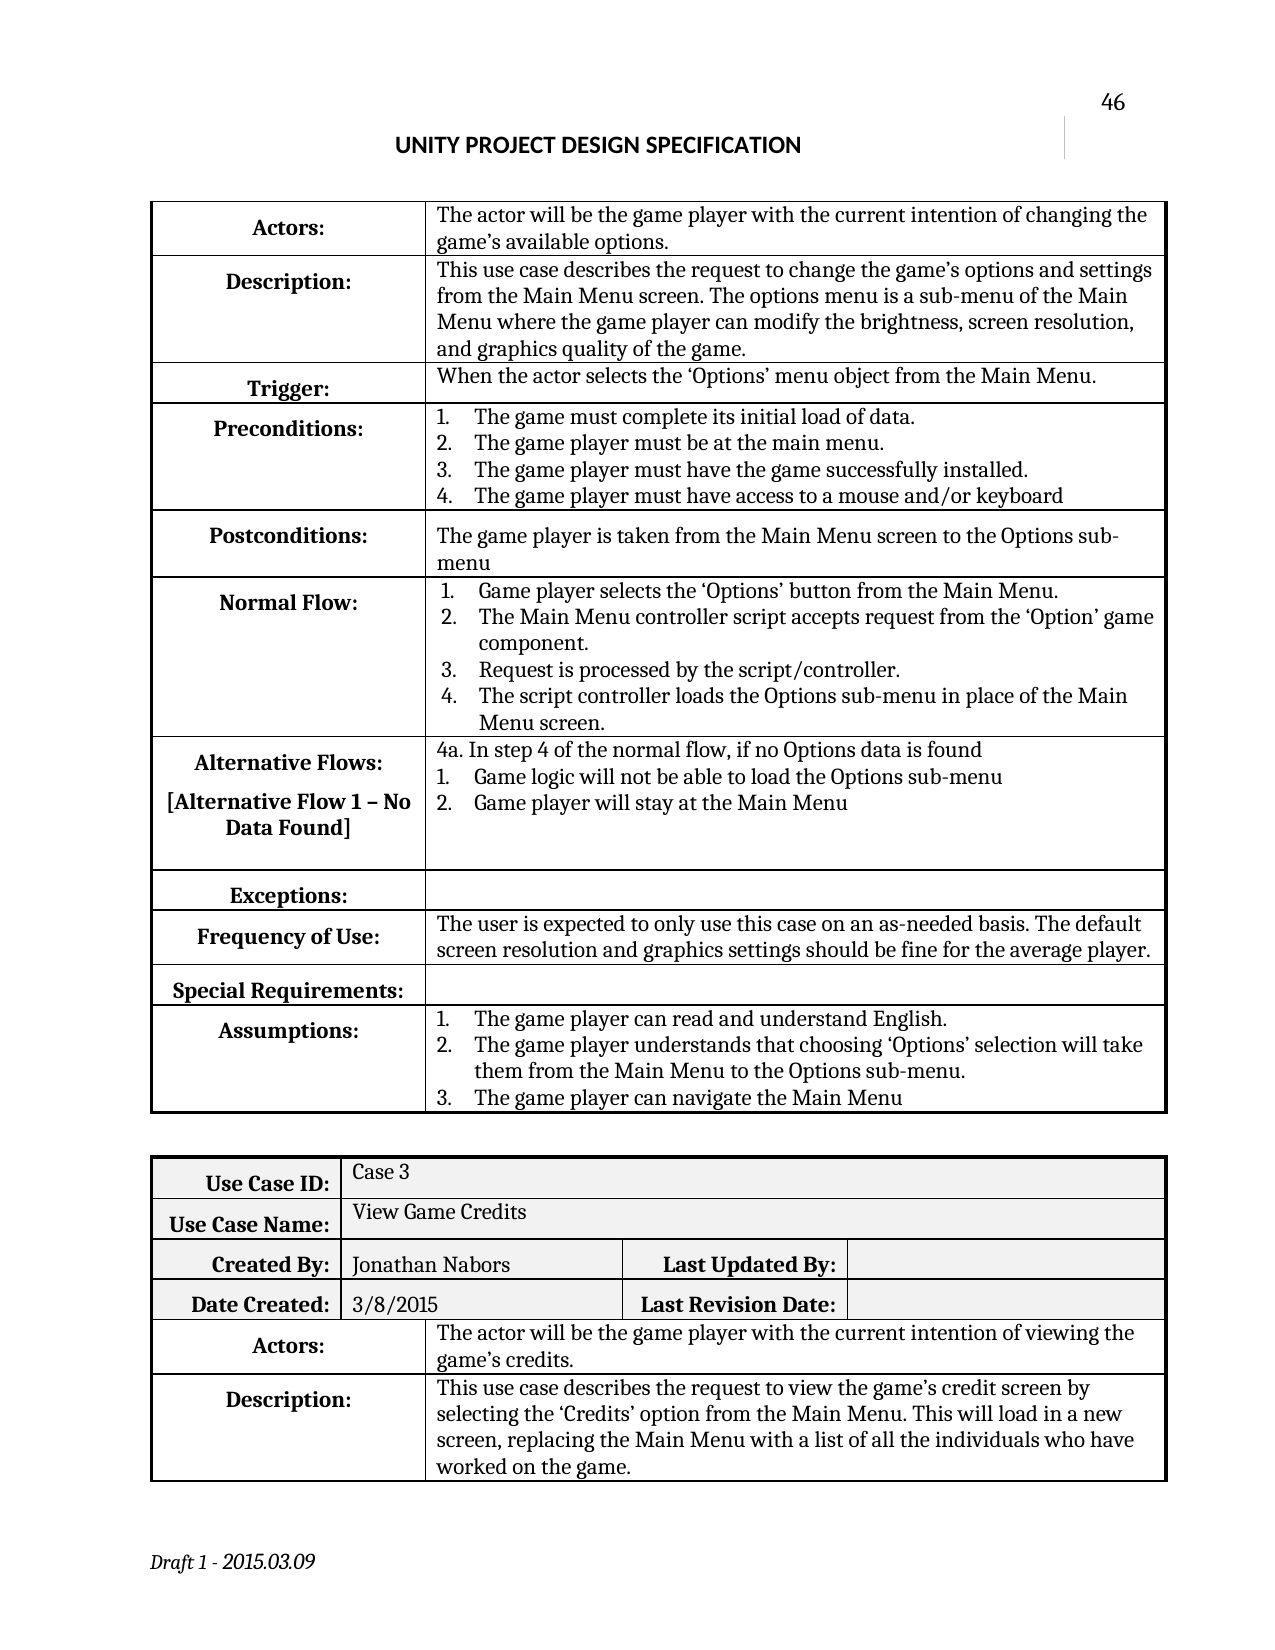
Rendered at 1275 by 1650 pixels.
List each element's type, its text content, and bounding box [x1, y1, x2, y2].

table_cell 3/8/2015 [342, 1280, 622, 1319]
table_cell [426, 965, 1164, 1004]
table_cell Frequency of Use: [153, 911, 425, 964]
table_cell This use case describes the request to change the game’s options and settings from the Main Menu screen. The options menu is a sub-menu of the Main Menu where the game player can modify the brightness, screen resolution, and graphics quality of the game. [426, 256, 1164, 362]
table_cell View Game Credits [342, 1199, 1164, 1238]
table_cell The actor will be the game player with the current intention of viewing the game’s credits. [426, 1320, 1164, 1373]
table_cell Special Requirements: [153, 965, 425, 1004]
table_header Use Case ID: [153, 1159, 340, 1197]
table_cell Date Created: [153, 1280, 340, 1319]
table_cell The game must complete its initial load of data. The game player must be at the main menu. The game player must have the game successfully installed. The game player must have access to a mouse and/or keyboard [426, 404, 1164, 509]
table_cell [848, 1280, 1164, 1319]
table_cell Game player selects the ‘Options’ button from the Main Menu. The Main Menu controller script accepts request from the ‘Option’ game component. Request is processed by the script/controller. The script controller loads the Options sub-menu in place of the Main Menu screen. [426, 578, 1164, 736]
table_cell The user is expected to only use this case on an as-needed basis. The default screen resolution and graphics settings should be fine for the average player. [426, 911, 1164, 964]
table_cell Created By: [153, 1240, 340, 1278]
table_cell [426, 871, 1164, 909]
table_cell [848, 1240, 1164, 1278]
table_cell Assumptions: [153, 1006, 425, 1111]
table_cell This use case describes the request to view the game’s credit screen by selecting the ‘Credits’ option from the Main Menu. This will load in a new screen, replacing the Main Menu with a list of all the individuals who have worked on the game. [426, 1375, 1164, 1480]
table_cell Normal Flow: [153, 578, 425, 736]
table_cell The actor will be the game player with the current intention of changing the game’s available options. [426, 202, 1164, 255]
table_cell Alternative Flows: [Alternative Flow 1 – No Data Found] [153, 737, 425, 869]
table_cell Last Revision Date: [623, 1280, 847, 1319]
table_header Case 3 [342, 1159, 1164, 1197]
table_cell The game player can read and understand English. The game player understands that choosing ‘Options’ selection will take them from the Main Menu to the Options sub-menu. The game player can navigate the Main Menu [426, 1006, 1164, 1111]
table_cell Actors: [153, 1320, 425, 1373]
table_cell Jonathan Nabors [342, 1240, 622, 1278]
table_cell Actors: [153, 202, 425, 255]
table_cell Preconditions: [153, 404, 425, 509]
table_cell Last Updated By: [623, 1240, 847, 1278]
table_cell The game player is taken from the Main Menu screen to the Options sub-menu [426, 511, 1164, 576]
table_cell 4a. In step 4 of the normal flow, if no Options data is found Game logic will not be able to load the Options sub-menu Game player will stay at the Main Menu [426, 737, 1164, 869]
table_cell Description: [153, 256, 425, 362]
table_cell Postconditions: [153, 511, 425, 576]
table_cell Exceptions: [153, 871, 425, 909]
table_cell Description: [153, 1375, 425, 1480]
table_cell Use Case Name: [153, 1199, 340, 1238]
table_cell When the actor selects the ‘Options’ menu object from the Main Menu. [426, 363, 1164, 402]
table_cell Trigger: [153, 363, 425, 402]
